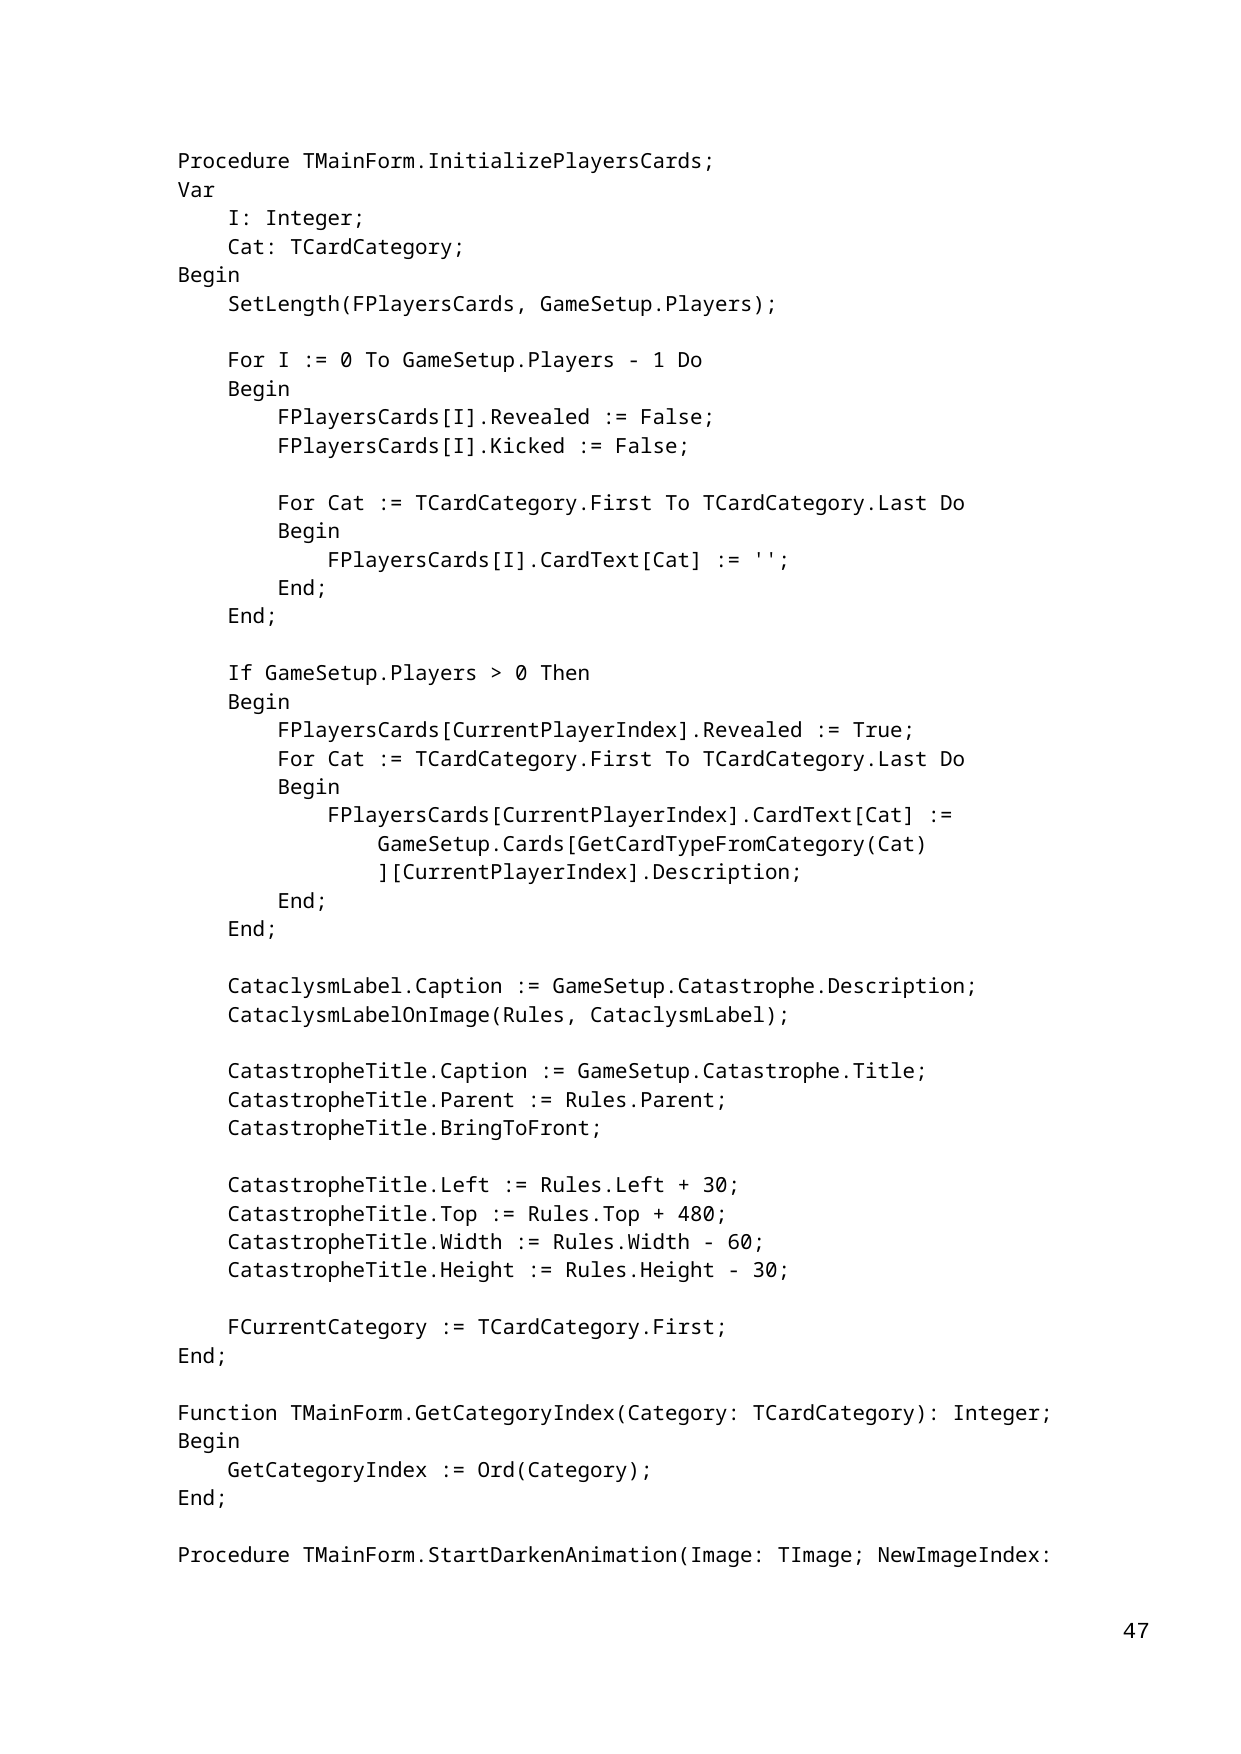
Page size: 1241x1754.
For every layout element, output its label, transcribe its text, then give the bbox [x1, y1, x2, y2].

text Begin [177, 772, 1152, 801]
text FPlayersCards[I].Revealed := False; [177, 402, 1152, 431]
text CataclysmLabel.Caption := GameSetup.Catastrophe.Description; [177, 971, 1152, 1000]
text Begin [177, 374, 1152, 402]
text SetLength(FPlayersCards, GameSetup.Players); [177, 289, 1152, 317]
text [177, 1540, 1152, 1568]
text Procedure TMainForm.InitializePlayersCards; [177, 147, 1152, 175]
text End; [177, 914, 1152, 943]
text End; [177, 573, 1152, 602]
text FCurrentCategory := TCardCategory.First; [177, 1312, 1152, 1341]
text End; [177, 886, 1152, 914]
text CatastropheTitle.BringToFront; [177, 1113, 1152, 1142]
text CatastropheTitle.Width := Rules.Width - 60; [177, 1227, 1152, 1256]
text End; [177, 602, 1152, 630]
text CatastropheTitle.Parent := Rules.Parent; [177, 1085, 1152, 1113]
text I: Integer; [177, 203, 1152, 232]
text Begin [177, 1426, 1152, 1455]
text FPlayersCards[CurrentPlayerIndex].Revealed := True; [177, 715, 1152, 744]
text ][CurrentPlayerIndex].Description; [177, 857, 1152, 886]
text Function TMainForm.GetCategoryIndex(Category: TCardCategory): Integer; [177, 1398, 1152, 1426]
text GetCategoryIndex := Ord(Category); [177, 1455, 1152, 1483]
text Var [177, 175, 1152, 203]
text Begin [177, 516, 1152, 545]
text CatastropheTitle.Height := Rules.Height - 30; [177, 1256, 1152, 1284]
text FPlayersCards[I].Kicked := False; [177, 431, 1152, 459]
text If GameSetup.Players > 0 Then [177, 658, 1152, 687]
text CatastropheTitle.Top := Rules.Top + 480; [177, 1199, 1152, 1227]
text For I := 0 To GameSetup.Players - 1 Do [177, 346, 1152, 374]
text Begin [177, 260, 1152, 289]
text Begin [177, 687, 1152, 715]
text FPlayersCards[I].CardText[Cat] := ''; [177, 545, 1152, 573]
text GameSetup.Cards[GetCardTypeFromCategory(Cat) [177, 829, 1152, 857]
text For Cat := TCardCategory.First To TCardCategory.Last Do [177, 488, 1152, 516]
text End; [177, 1341, 1152, 1369]
text For Cat := TCardCategory.First To TCardCategory.Last Do [177, 744, 1152, 772]
text CatastropheTitle.Left := Rules.Left + 30; [177, 1170, 1152, 1199]
text CataclysmLabelOnImage(Rules, CataclysmLabel); [177, 1000, 1152, 1028]
text FPlayersCards[CurrentPlayerIndex].CardText[Cat] := [177, 801, 1152, 829]
text End; [177, 1483, 1152, 1512]
text CatastropheTitle.Caption := GameSetup.Catastrophe.Title; [177, 1057, 1152, 1085]
text Cat: TCardCategory; [177, 232, 1152, 260]
